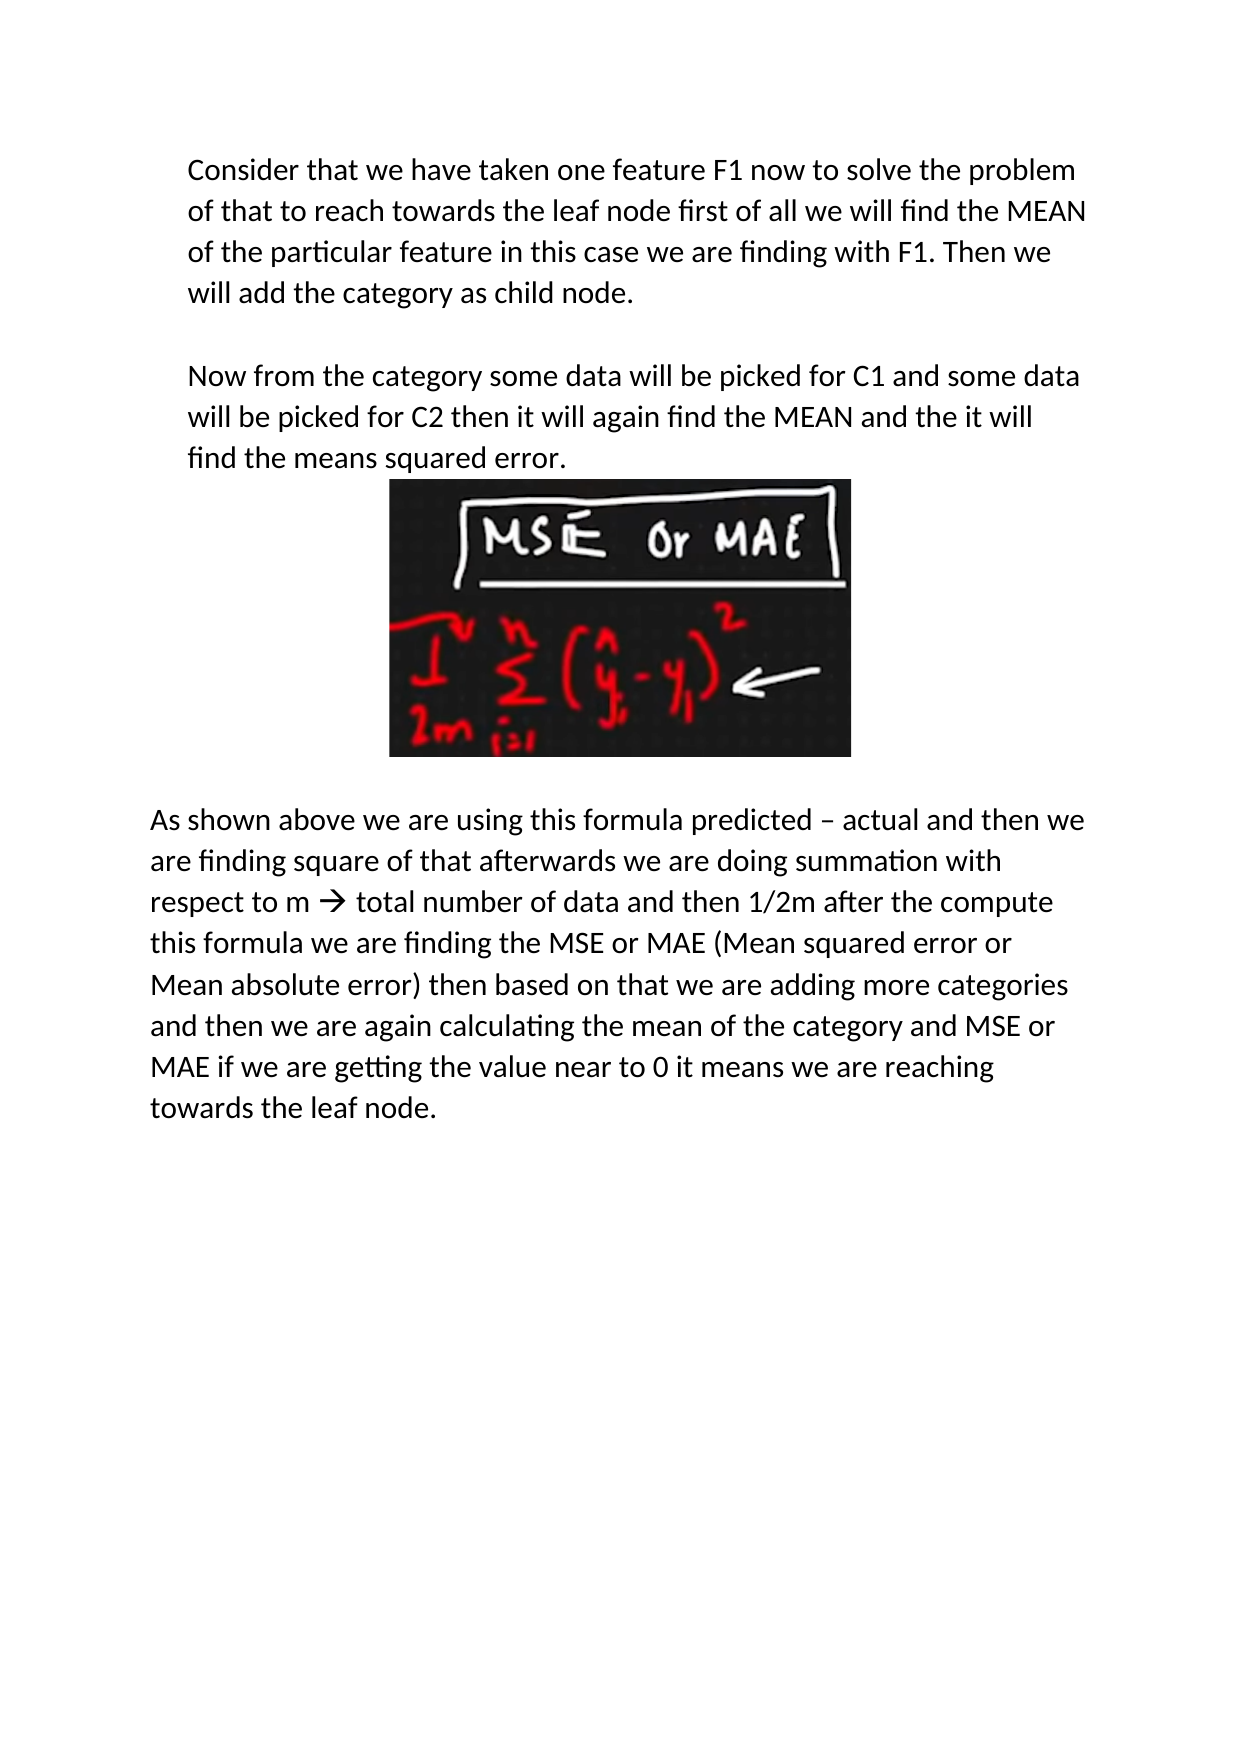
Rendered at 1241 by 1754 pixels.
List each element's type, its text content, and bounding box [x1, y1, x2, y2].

list As shown above we are using this formula predicted – actual and then we are finding square of that afterwards we are doing summation with respect to m total number of data and then 1/2m after the compute this formula we are finding the MSE or MAE (Mean squared error or Mean absolute error) then based on that we are adding more categories and then we are again calculating the mean of the category and MSE or MAE if we are getting the value near to 0 it means we are reaching towards the leaf node. [150, 800, 1090, 1126]
picture [389, 479, 852, 757]
list Now from the category some data will be picked for C1 and some data will be picked for C2 then it will again find the MEAN and the it will find the means squared error. [187, 356, 1090, 476]
list Consider that we have taken one feature F1 now to solve the problem of that to reach towards the leaf node first of all we will find the MEAN of the particular feature in this case we are finding with F1. Then we will add the category as child node. [187, 150, 1090, 312]
